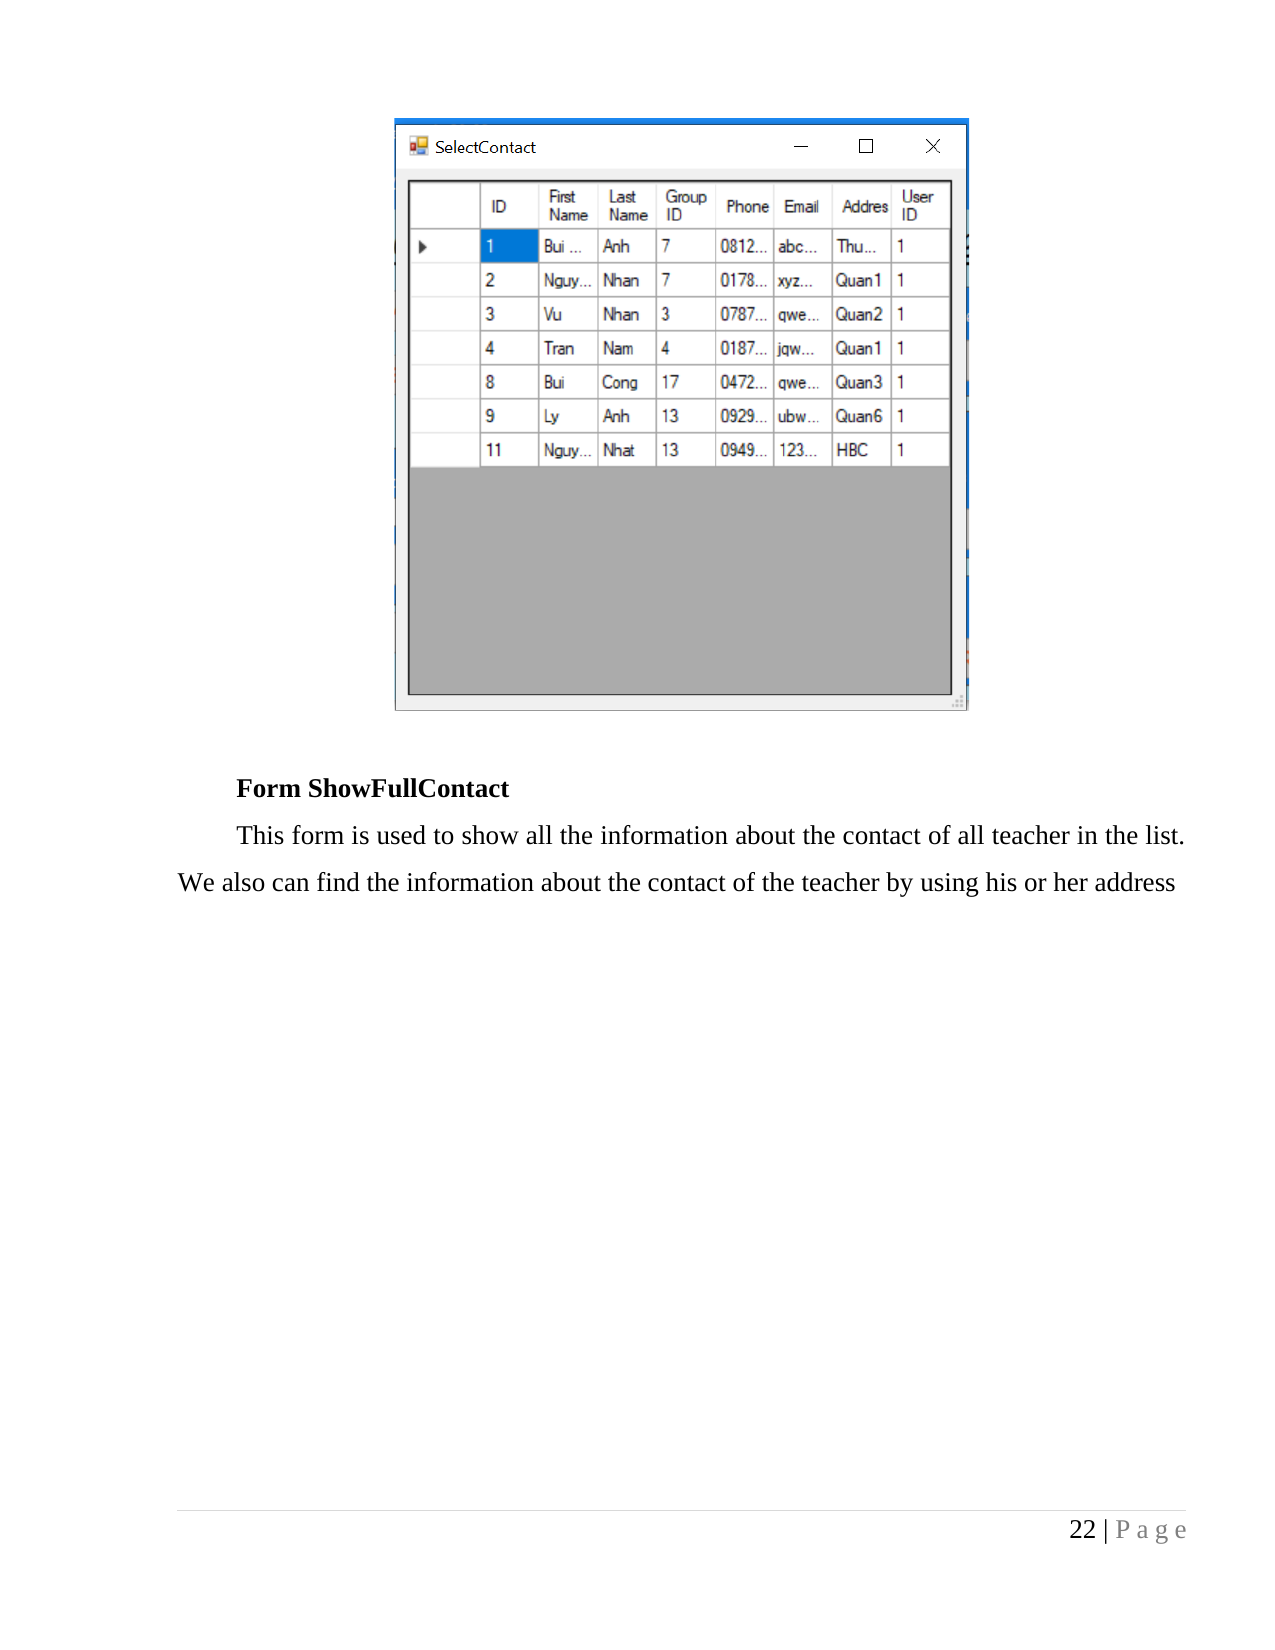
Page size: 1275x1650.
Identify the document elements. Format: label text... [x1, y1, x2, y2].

text This form is used to show all the information about the contact of all teacher in the list. We also can find the information about the contact of the teacher by using his or her address [177, 819, 1186, 897]
picture [394, 118, 970, 711]
text Form ShowFullContact [177, 772, 1186, 803]
